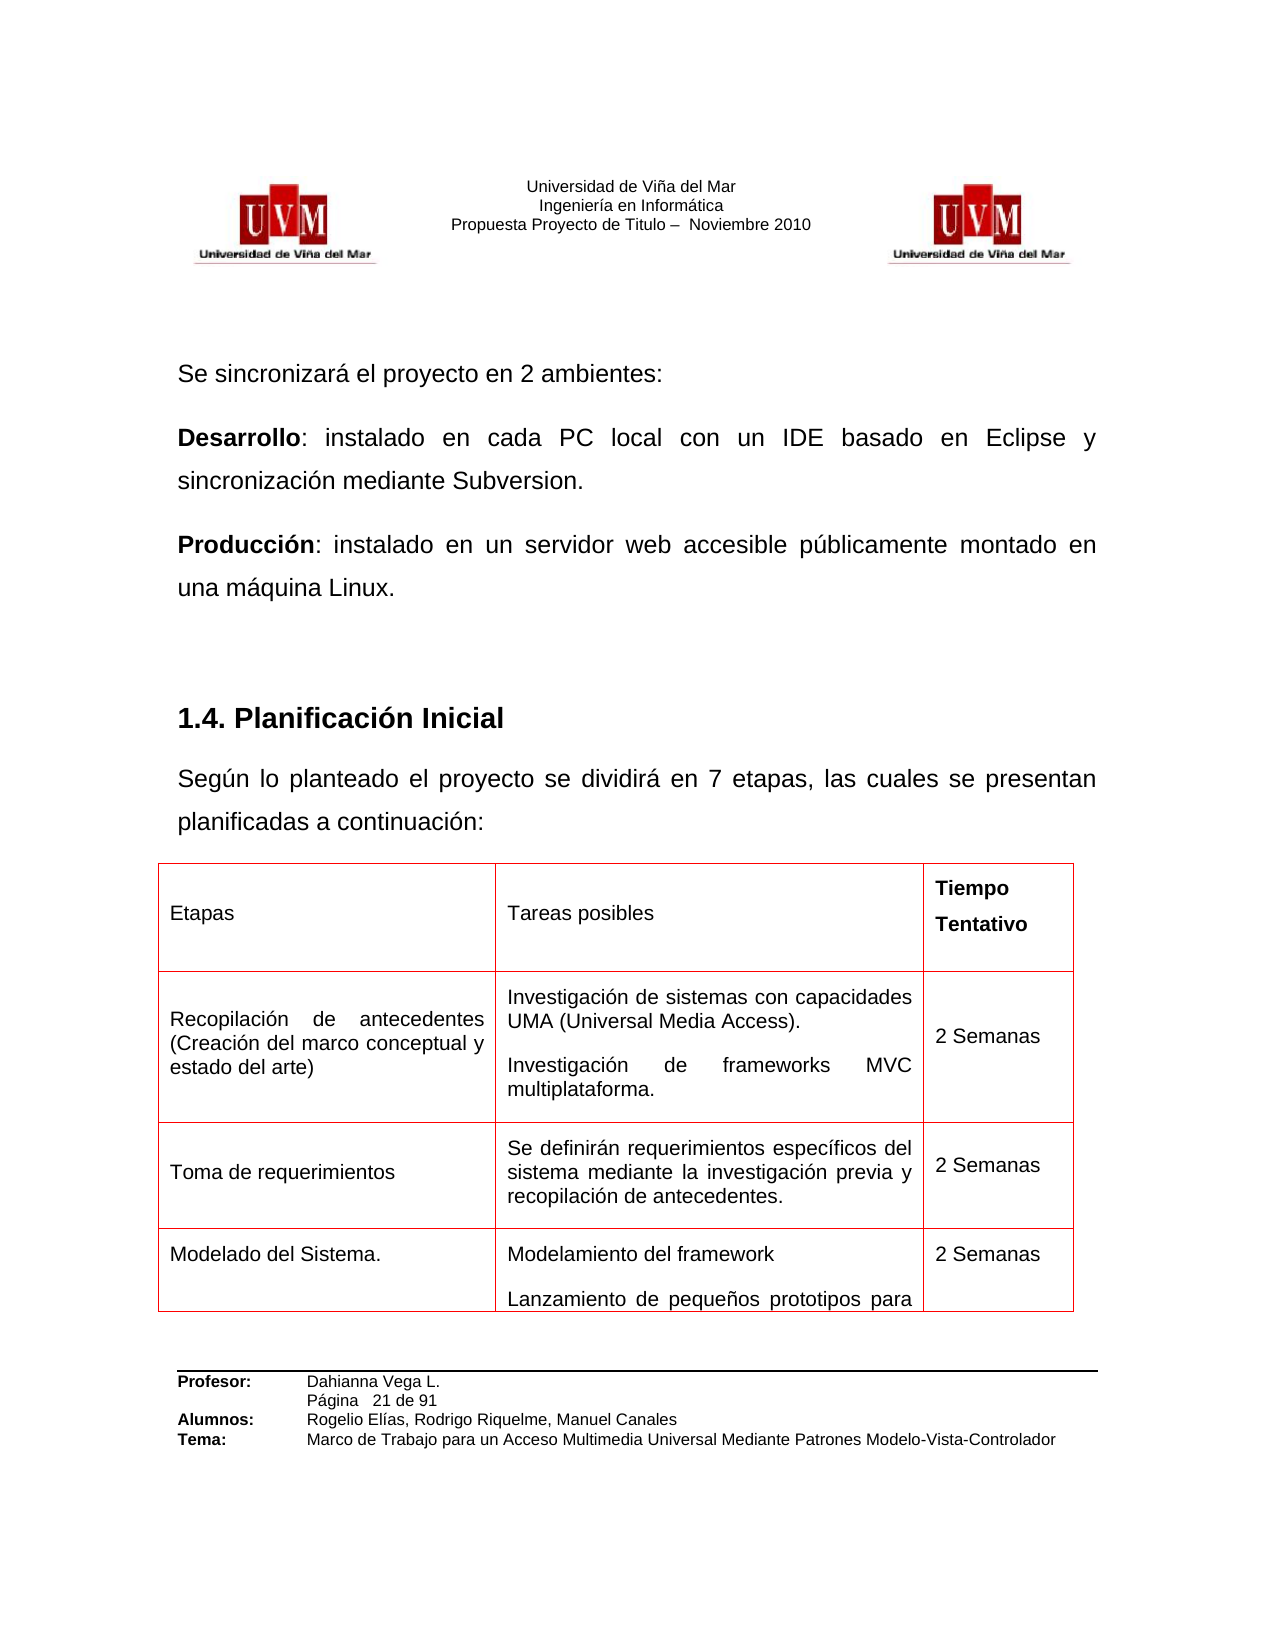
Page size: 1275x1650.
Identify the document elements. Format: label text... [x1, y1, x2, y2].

table_header Tareas posibles [496, 864, 923, 971]
table_header Tiempo Tentativo [924, 864, 1073, 971]
list Desarrollo: instalado en cada PC local con un IDE basado en Eclipse y sincronización mediante Subversion. [177, 423, 1098, 495]
table_cell Toma de requerimientos [159, 1123, 495, 1228]
table_header Etapas [159, 864, 495, 971]
table_cell Se definirán requerimientos específicos del sistema mediante la investigación previa y recopilación de antecedentes. [496, 1123, 923, 1228]
list Según lo planteado el proyecto se dividirá en 7 etapas, las cuales se presentan planificadas a continuación: [177, 764, 1098, 836]
table_cell 2 Semanas [924, 1229, 1073, 1311]
picture [871, 176, 1084, 267]
table_cell Modelamiento del framework Lanzamiento de pequeños prototipos para hacer pruebas del framework MVC. [496, 1229, 923, 1311]
table_cell Recopilación de antecedentes (Creación del marco conceptual y estado del arte) [159, 972, 495, 1122]
table_cell Investigación de sistemas con capacidades UMA (Universal Media Access). Investigación de frameworks MVC multiplataforma. [496, 972, 923, 1122]
table_cell 2 Semanas [924, 972, 1073, 1122]
table_cell 2 Semanas [924, 1123, 1073, 1228]
table_cell Modelado del Sistema. [159, 1229, 495, 1311]
list Producción: instalado en un servidor web accesible públicamente montado en una máquina Linux. [177, 530, 1098, 602]
text Se sincronizará el proyecto en 2 ambientes: [177, 359, 1098, 388]
subtitle 1.4. Planificación Inicial [177, 701, 1098, 734]
picture [177, 176, 390, 267]
